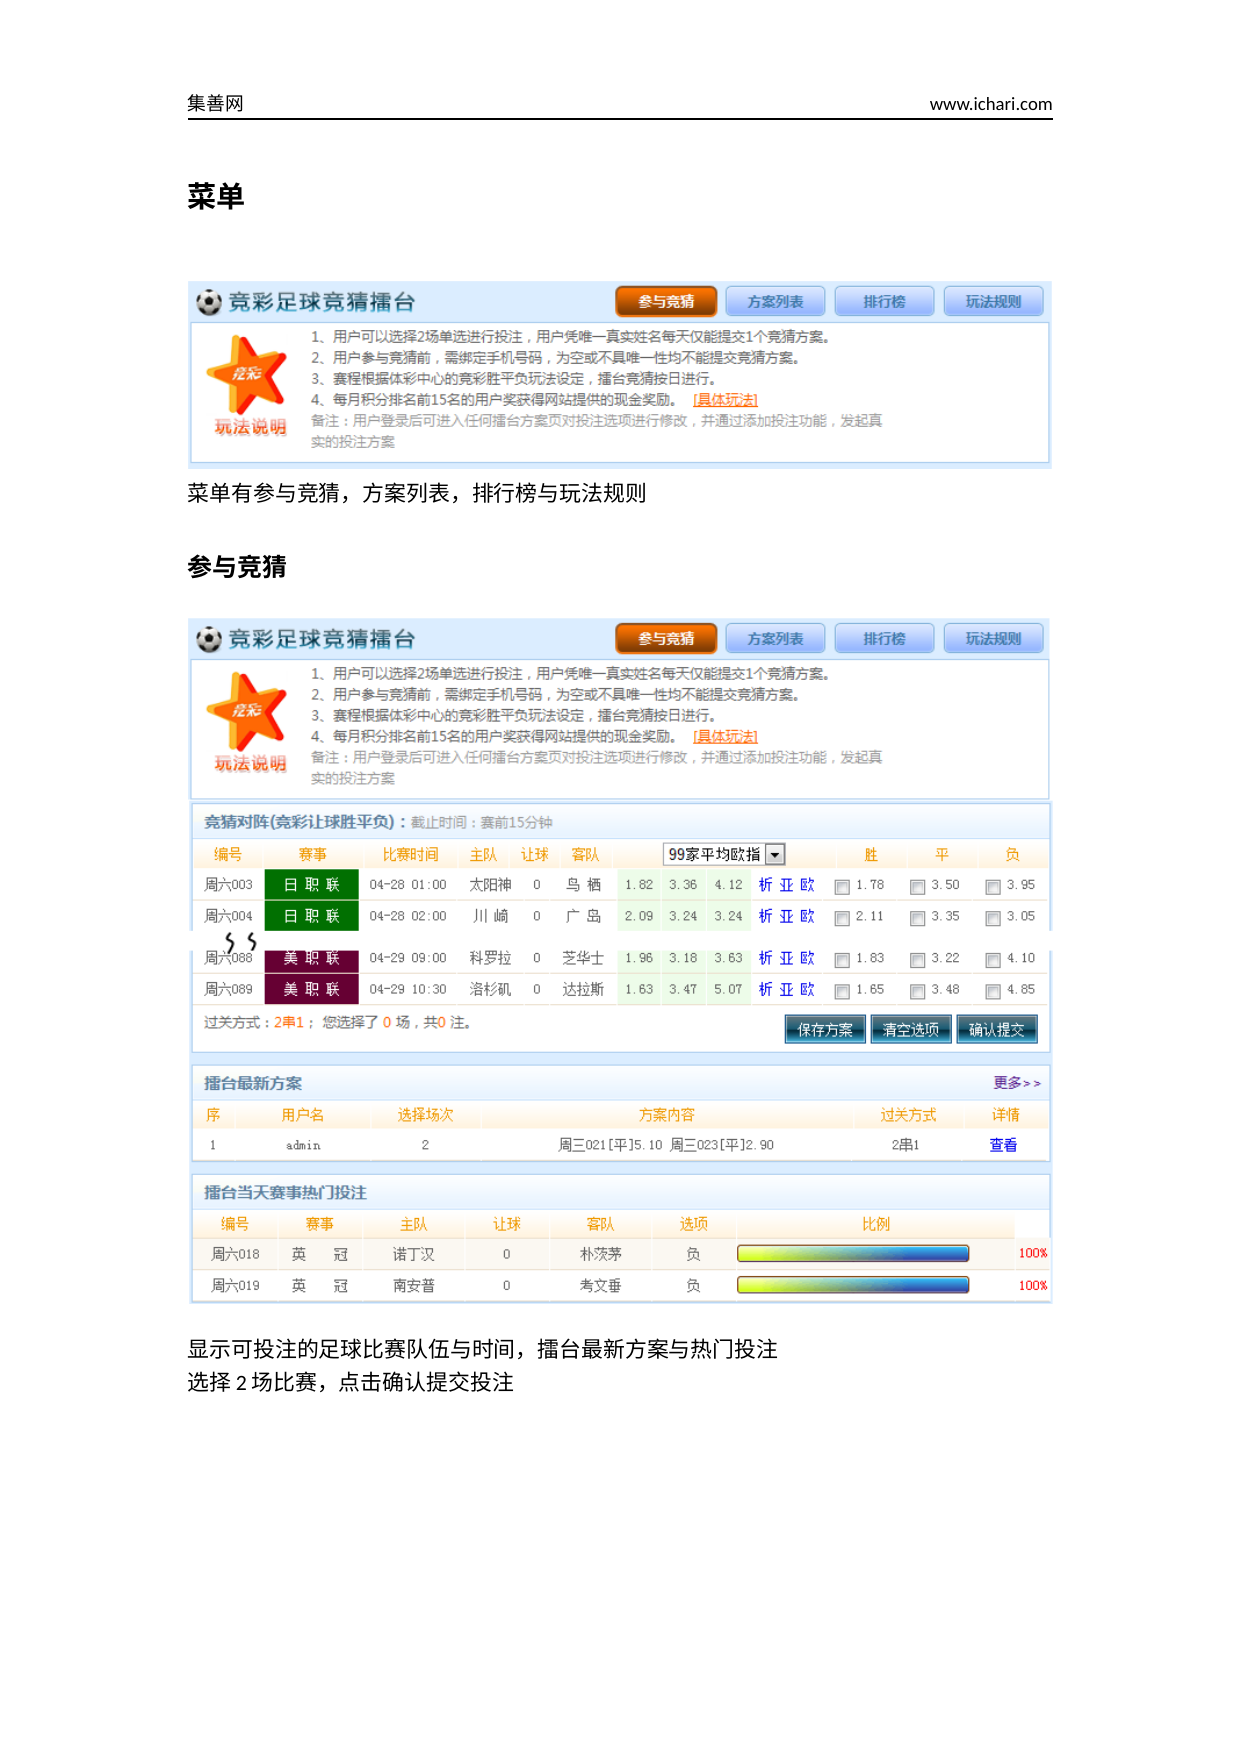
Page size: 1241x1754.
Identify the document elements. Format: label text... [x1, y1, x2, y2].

text 菜单有参与竞猜，方案列表，排行榜与玩法规则 [187, 476, 1053, 508]
subtitle 菜单 [187, 162, 1053, 227]
subtitle 参与竞猜 [187, 533, 1053, 598]
text 选择2场比赛，点击确认提交投注 [187, 1364, 1053, 1397]
picture [187, 616, 1053, 1304]
picture [187, 280, 1053, 469]
text 显示可投注的足球比赛队伍与时间，擂台最新方案与热门投注 [187, 1332, 1053, 1364]
